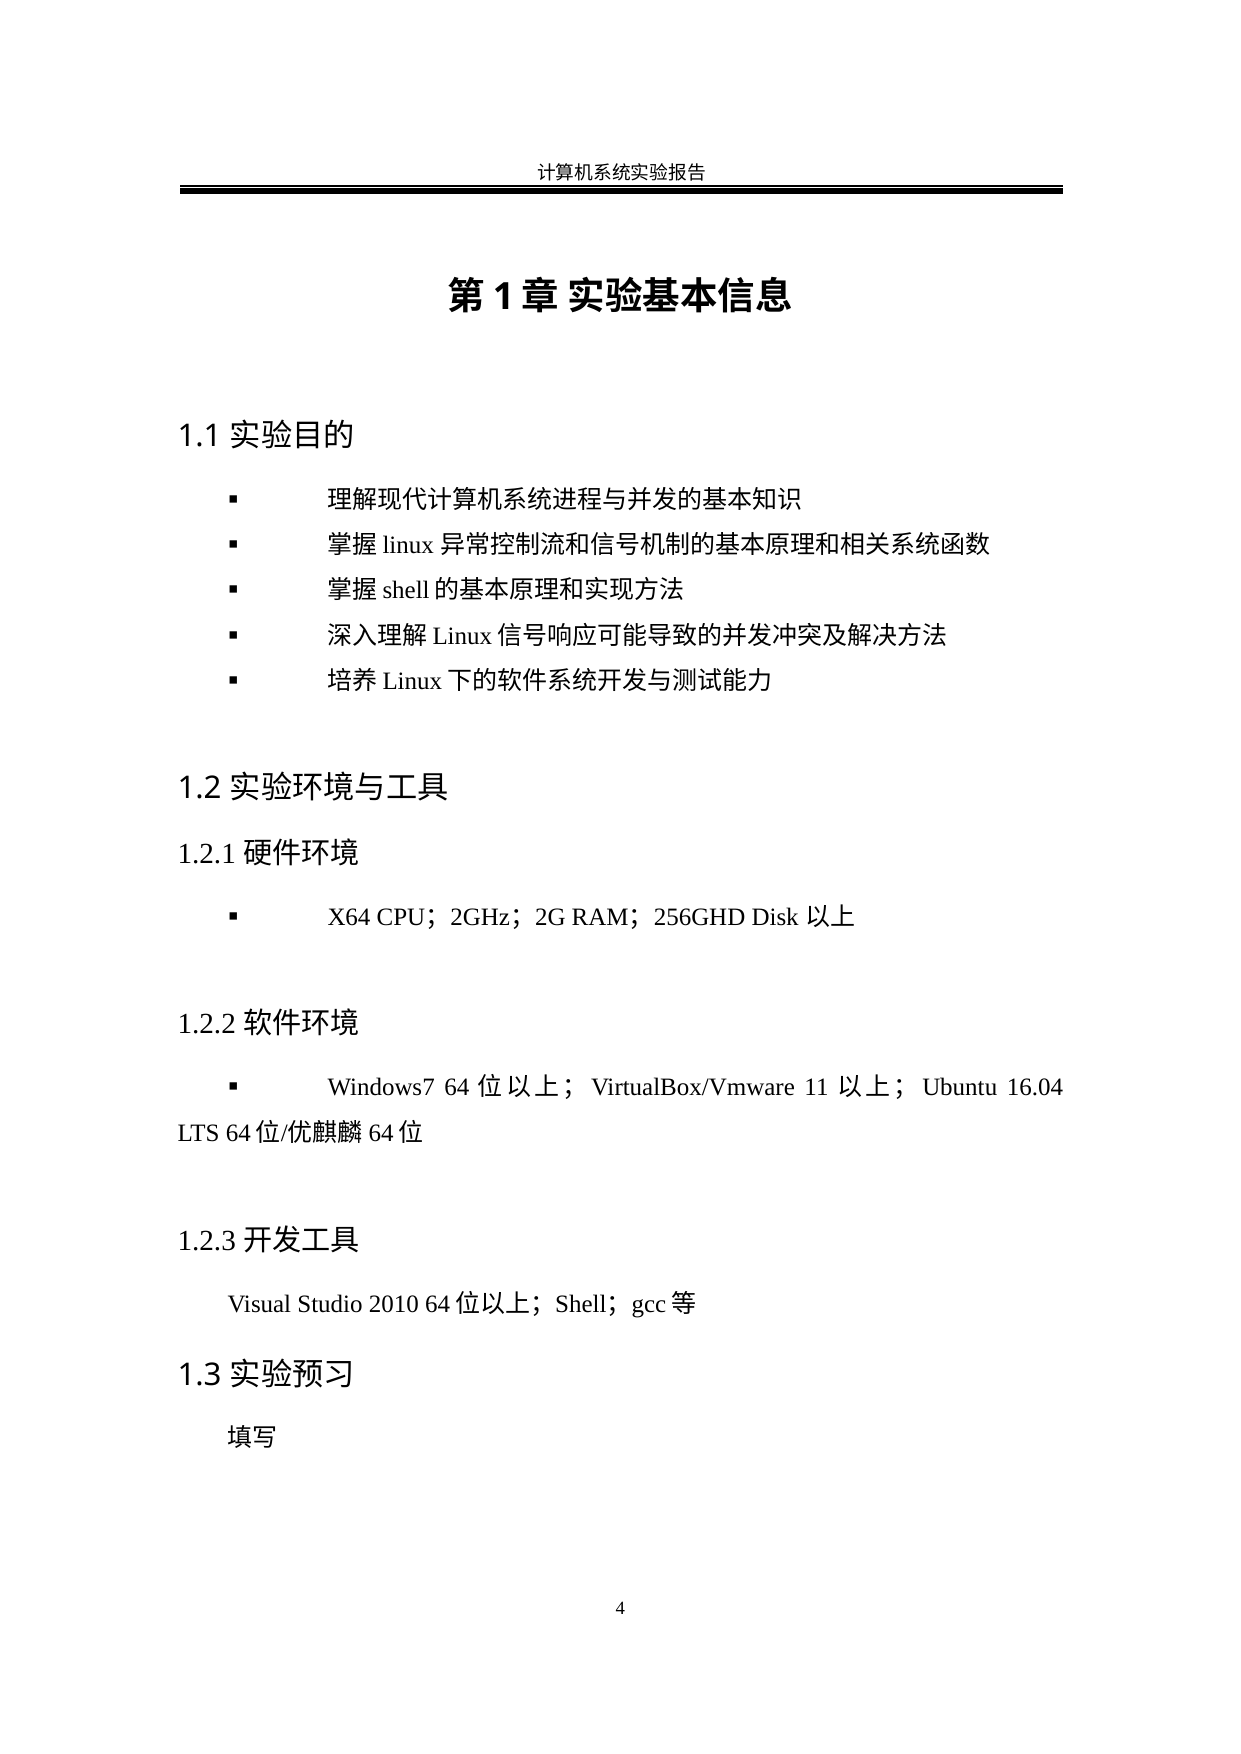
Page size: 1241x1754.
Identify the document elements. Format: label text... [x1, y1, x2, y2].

list 理解现代计算机系统进程与并发的基本知识 [177, 479, 1063, 516]
subtitle 1.2.3 开发工具 [177, 1218, 1063, 1258]
list 培养Linux下的软件系统开发与测试能力 [177, 661, 1063, 697]
list X64 CPU；2GHz；2G RAM；256GHD Disk 以上 [177, 896, 1063, 932]
list 深入理解Linux信号响应可能导致的并发冲突及解决方法 [177, 615, 1063, 652]
subtitle 第1章 实验基本信息 [177, 242, 1063, 326]
subtitle 1.3 实验预习 [177, 1353, 1063, 1393]
list Windows7 64位以上；VirtualBox/Vmware 11以上；Ubuntu 16.04 LTS 64位/优麒麟 64位 [177, 1067, 1063, 1148]
subtitle 1.2.2 软件环境 [177, 1002, 1063, 1042]
text 填写 [177, 1418, 1063, 1454]
subtitle 1.1 实验目的 [177, 415, 1063, 454]
list 掌握shell的基本原理和实现方法 [177, 570, 1063, 606]
list 掌握linux 异常控制流和信号机制的基本原理和相关系统函数 [177, 525, 1063, 561]
subtitle 1.2 实验环境与工具 [177, 767, 1063, 806]
text Visual Studio 2010 64位以上；Shell；gcc等 [177, 1283, 1063, 1319]
subtitle 1.2.1 硬件环境 [177, 831, 1063, 871]
